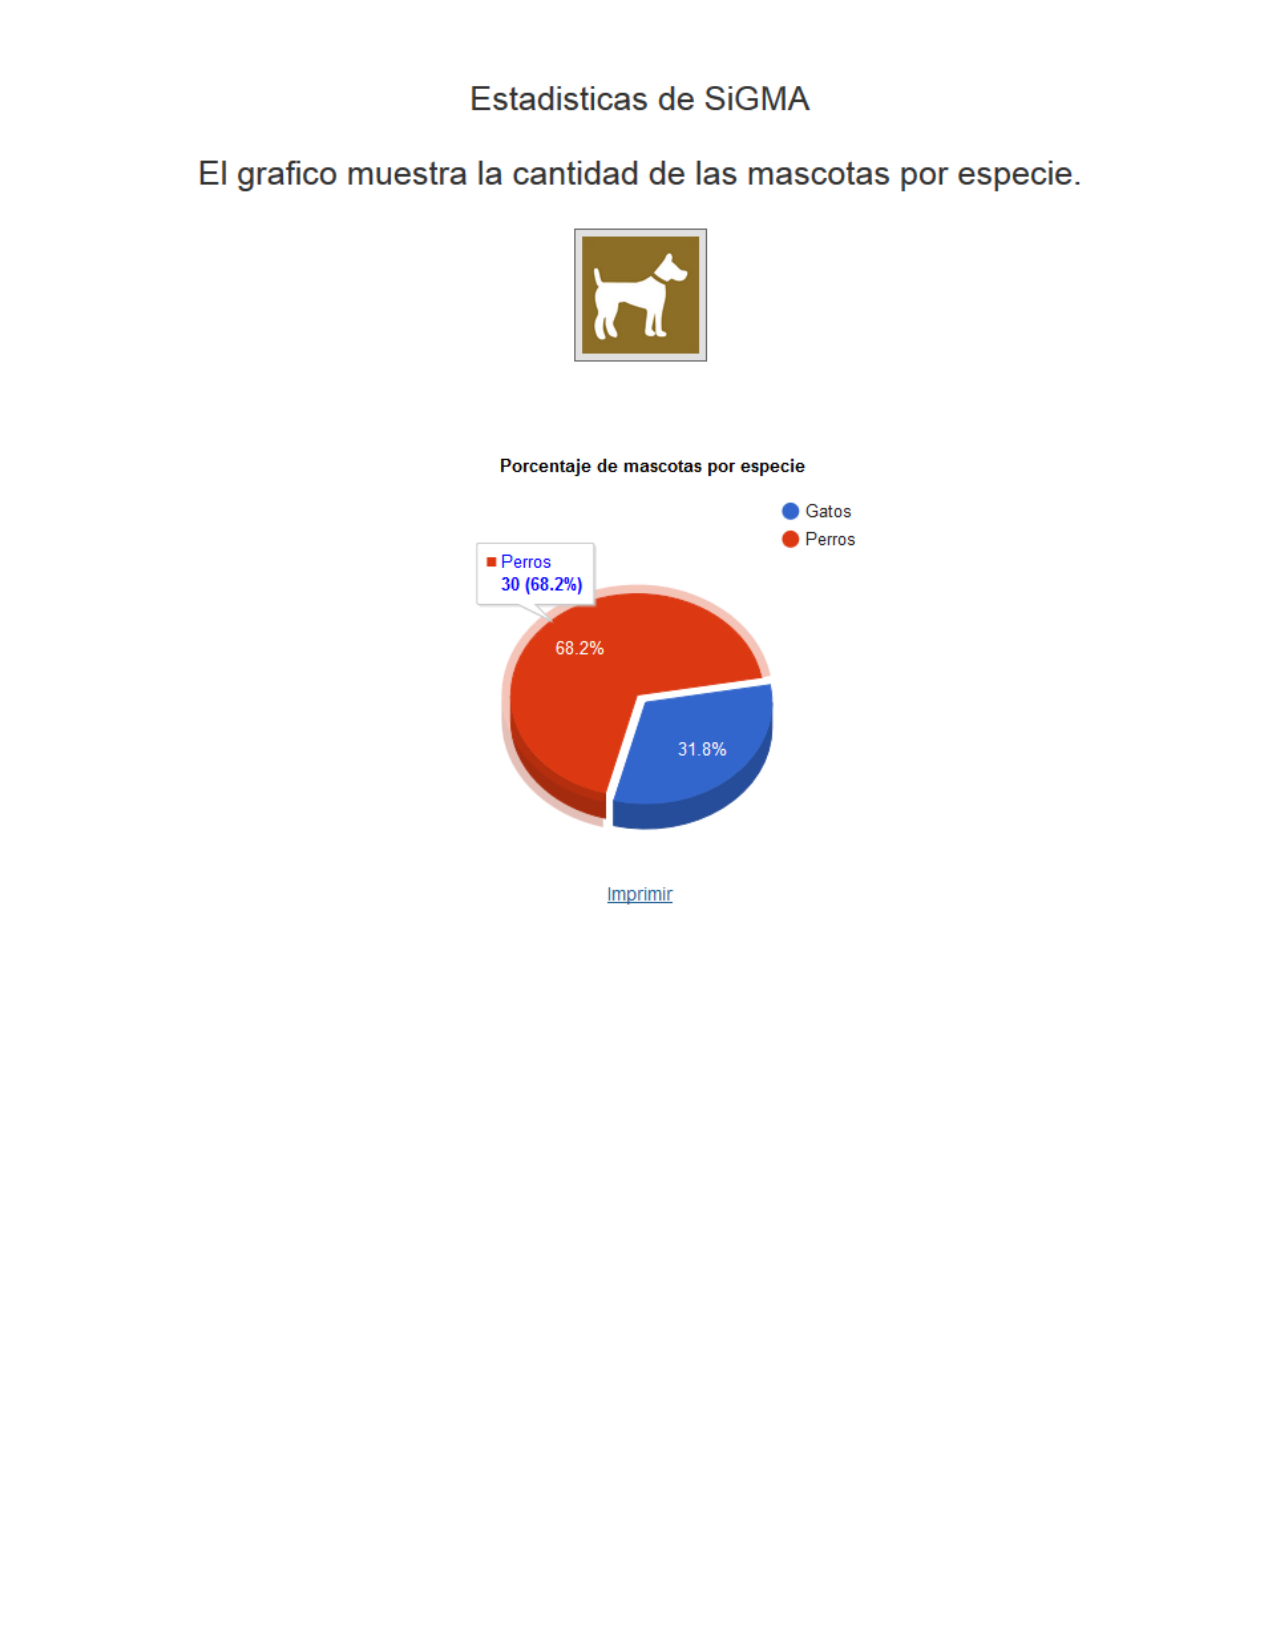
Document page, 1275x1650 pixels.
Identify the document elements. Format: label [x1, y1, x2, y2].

picture [177, 73, 1098, 926]
